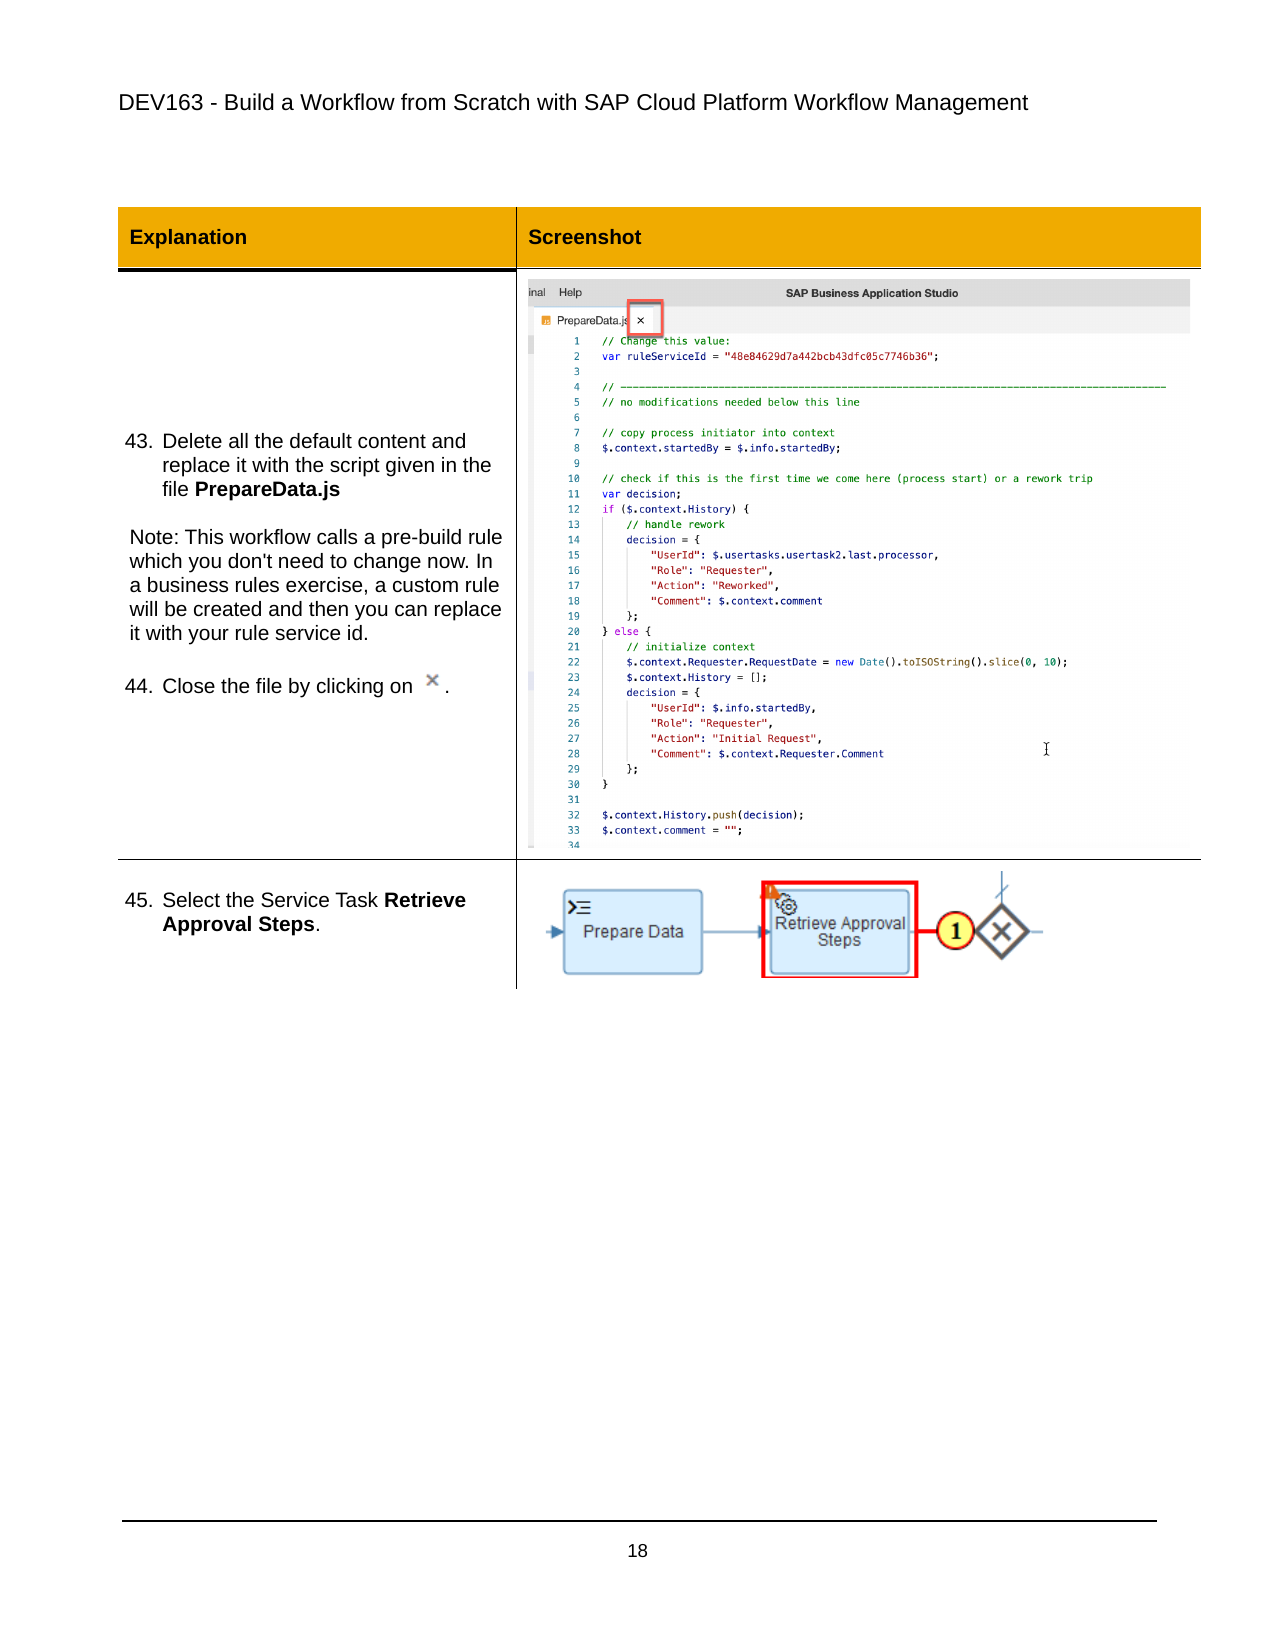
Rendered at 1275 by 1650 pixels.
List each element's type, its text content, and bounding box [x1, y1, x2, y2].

table_header Screenshot [517, 207, 1201, 267]
table_cell [517, 269, 1201, 859]
table_cell [517, 860, 1201, 988]
picture [419, 668, 444, 694]
table_cell Select the Service Task Retrieve Approval Steps. [118, 860, 516, 988]
table_cell Delete all the default content and replace it with the script given in the file PrepareData.js Note: This workflow calls a pre-build rule which you don't need to change now. In a business rules exercise, a custom rule will be created and then you can replace it with your rule service id. Close the file by clicking on . [118, 272, 516, 859]
table_header Explanation [118, 207, 516, 267]
picture [545, 871, 1044, 978]
picture [528, 279, 1191, 848]
